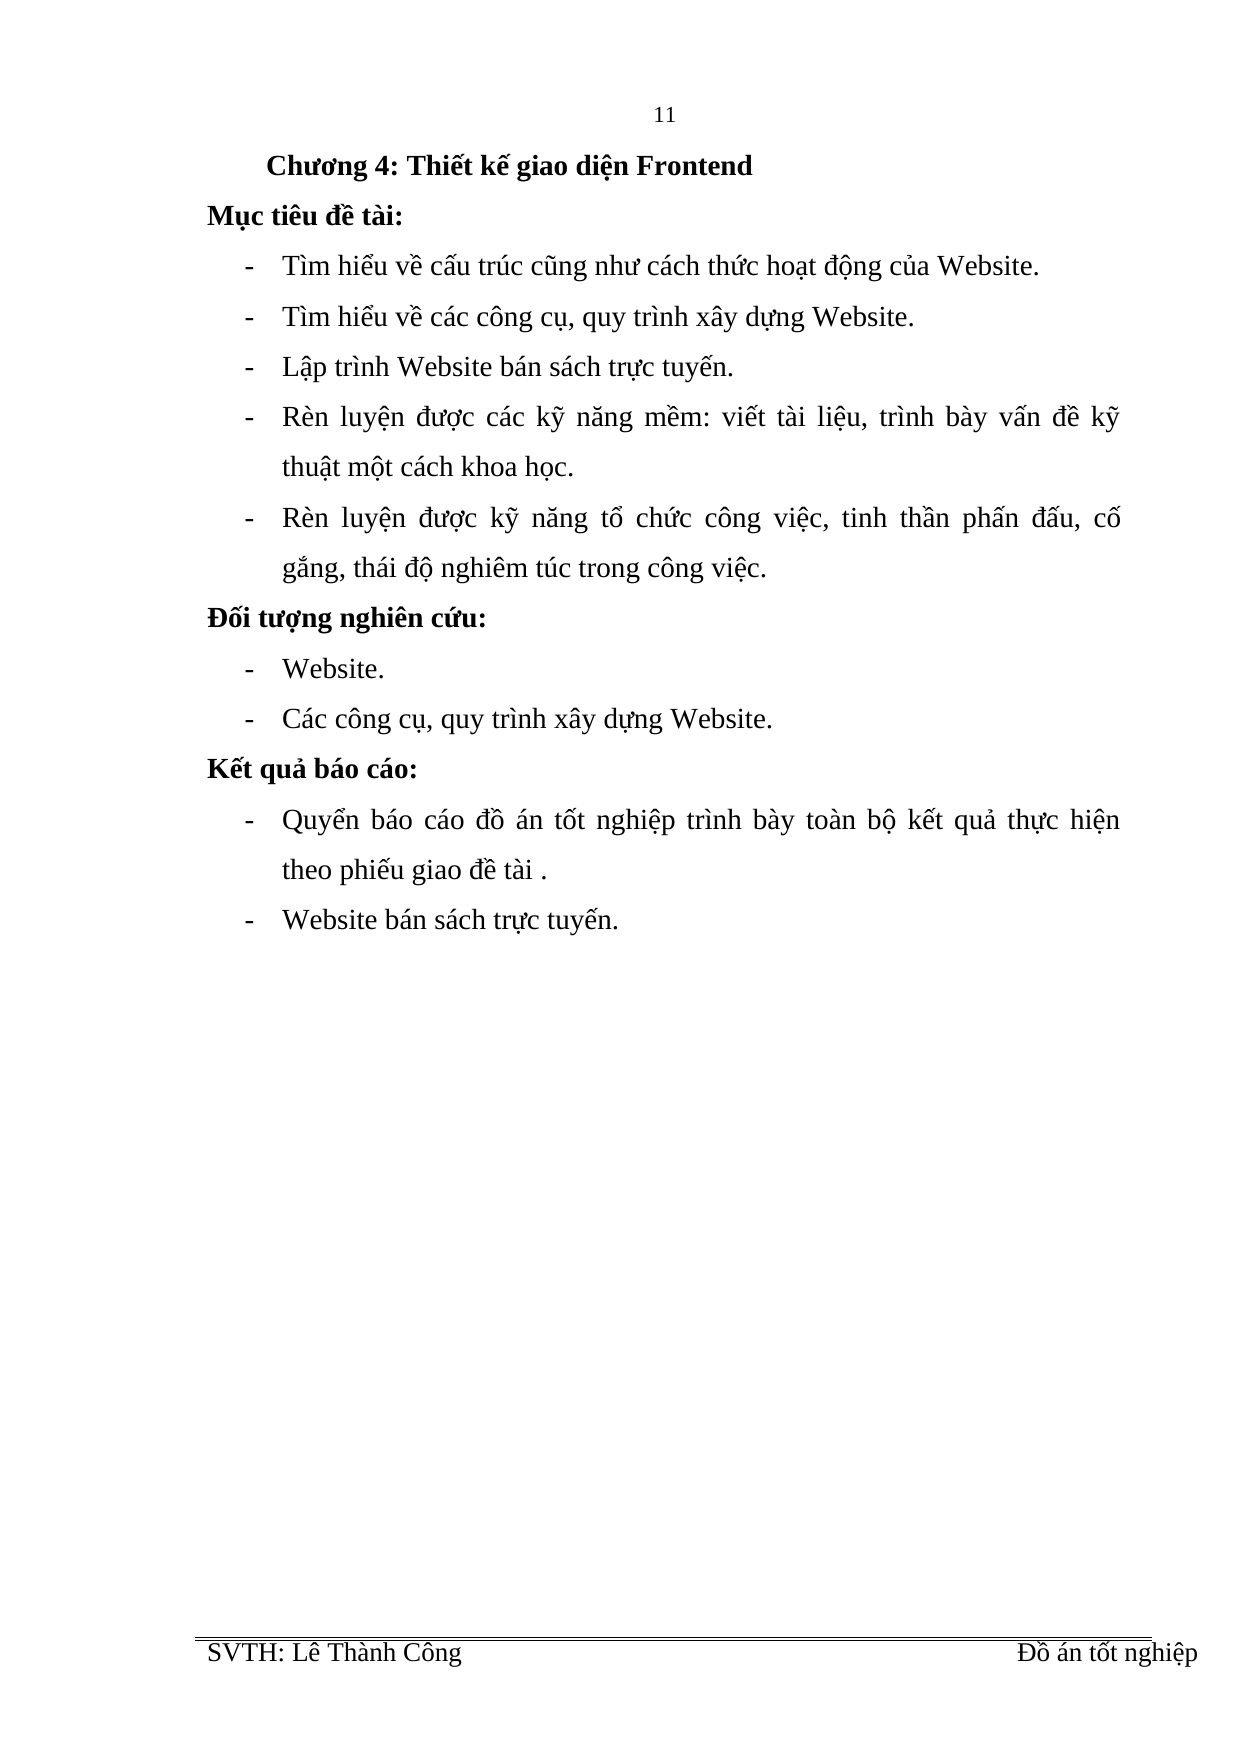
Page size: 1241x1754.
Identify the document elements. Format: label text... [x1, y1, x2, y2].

list Lập trình Website bán sách trực tuyến. [244, 349, 1122, 382]
list Website. [244, 651, 1122, 684]
list Quyển báo cáo đồ án tốt nghiệp trình bày toàn bộ kết quả thực hiện theo phiếu giao đề tài . [244, 802, 1122, 886]
list Các công cụ, quy trình xây dựng Website. [244, 701, 1122, 735]
list Tìm hiểu về cấu trúc cũng như cách thức hoạt động của Website. [244, 248, 1122, 282]
text Mục tiêu đề tài: [207, 198, 1122, 232]
list Rèn luyện được kỹ năng tổ chức công việc, tinh thần phấn đấu, cố gắng, thái độ nghiêm túc trong công việc. [244, 500, 1122, 584]
list Website bán sách trực tuyến. [244, 902, 1122, 936]
text Chương 4: Thiết kế giao diện Frontend [207, 148, 1122, 181]
text Kết quả báo cáo: [207, 751, 1122, 785]
list Rèn luyện được các kỹ năng mềm: viết tài liệu, trình bày vấn đề kỹ thuật một cách khoa học. [244, 399, 1122, 483]
text Đối tượng nghiên cứu: [207, 601, 1122, 634]
list Tìm hiểu về các công cụ, quy trình xây dựng Website. [244, 299, 1122, 332]
